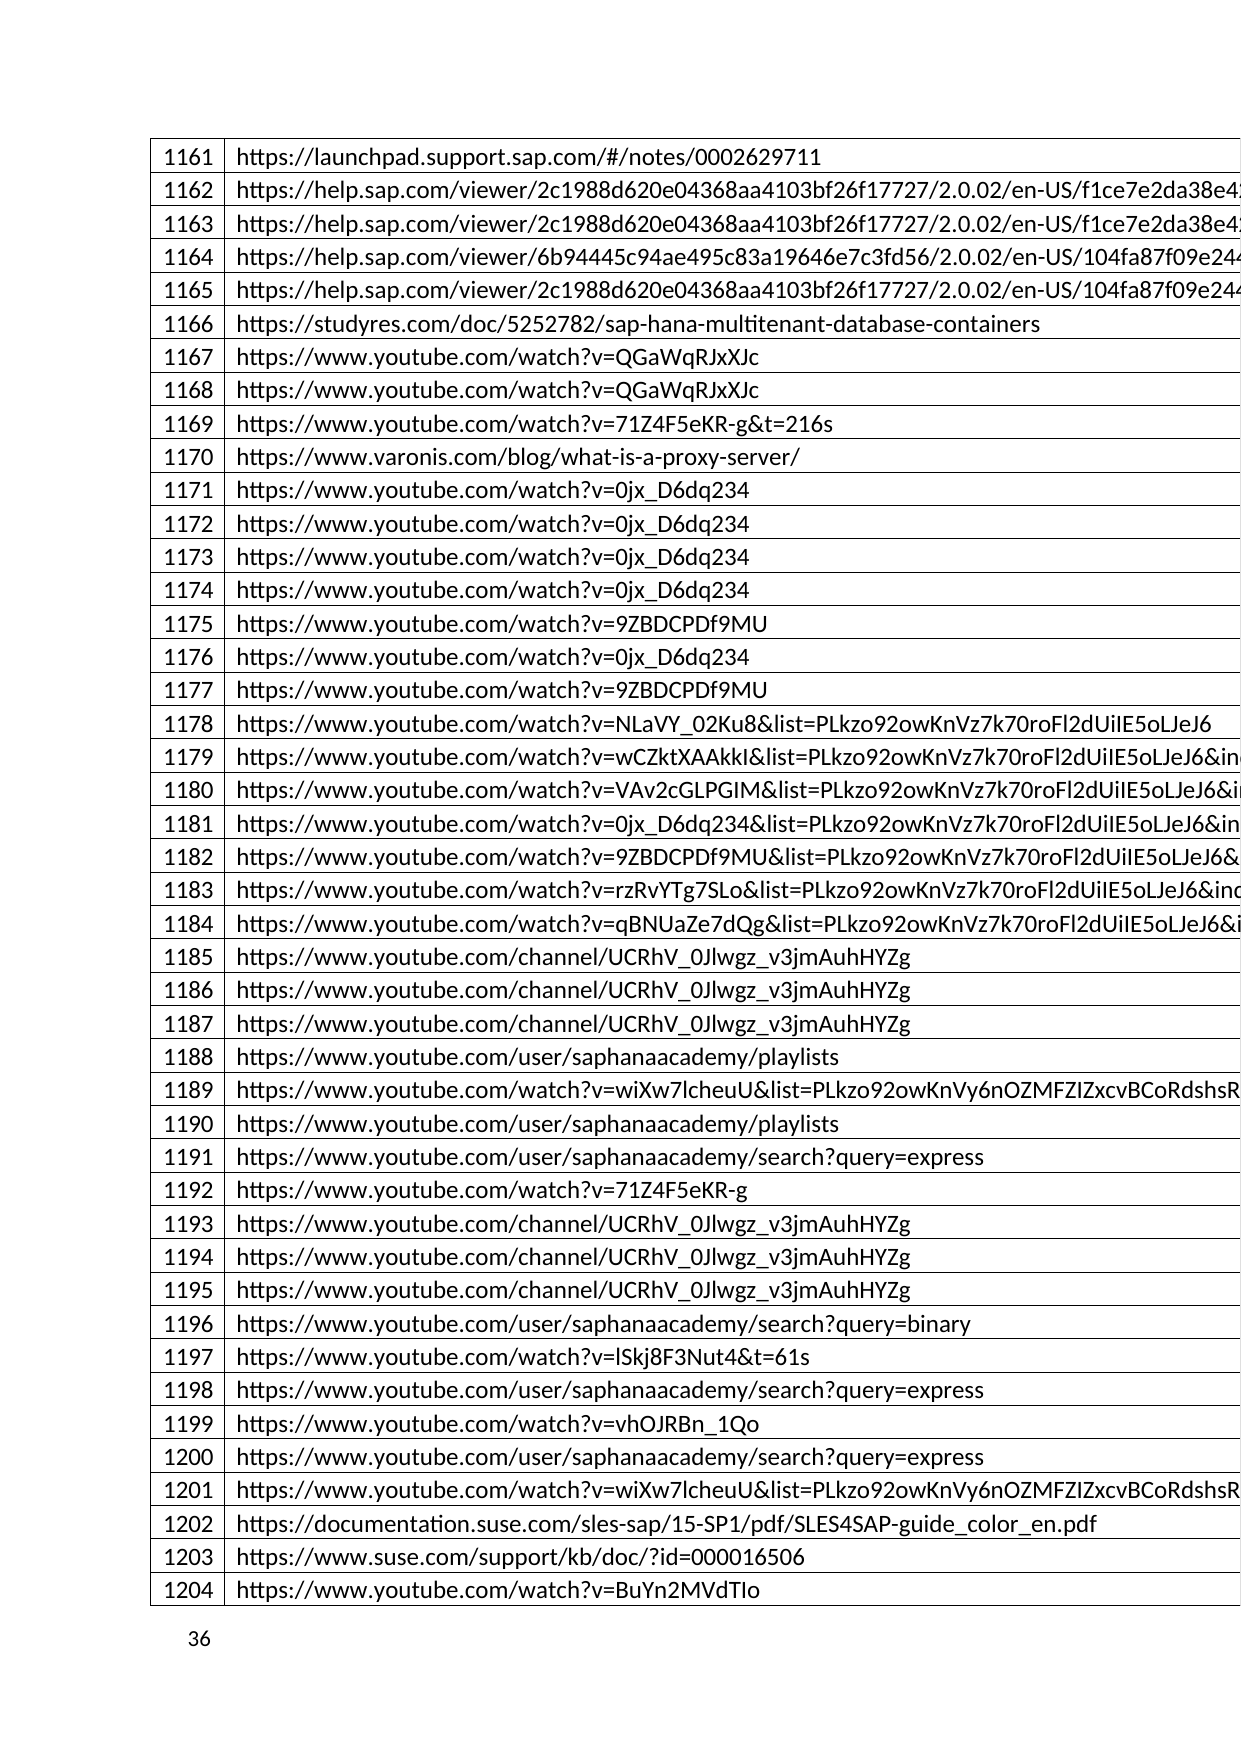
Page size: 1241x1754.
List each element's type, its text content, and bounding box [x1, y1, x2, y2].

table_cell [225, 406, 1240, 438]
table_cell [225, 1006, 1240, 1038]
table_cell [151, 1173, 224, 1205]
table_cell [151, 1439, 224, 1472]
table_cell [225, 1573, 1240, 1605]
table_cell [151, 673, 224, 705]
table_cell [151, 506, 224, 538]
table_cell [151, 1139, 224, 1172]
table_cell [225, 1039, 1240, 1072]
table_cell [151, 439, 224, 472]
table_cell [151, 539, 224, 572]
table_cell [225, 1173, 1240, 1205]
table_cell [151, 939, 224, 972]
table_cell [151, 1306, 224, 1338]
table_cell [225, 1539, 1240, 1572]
table_cell 1161 [151, 139, 224, 172]
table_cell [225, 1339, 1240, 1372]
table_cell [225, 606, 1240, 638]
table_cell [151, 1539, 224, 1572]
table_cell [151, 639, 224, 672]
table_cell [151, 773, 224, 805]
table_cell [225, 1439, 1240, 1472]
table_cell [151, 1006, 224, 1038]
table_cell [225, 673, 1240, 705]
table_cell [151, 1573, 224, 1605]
table_cell 1164 [151, 239, 224, 272]
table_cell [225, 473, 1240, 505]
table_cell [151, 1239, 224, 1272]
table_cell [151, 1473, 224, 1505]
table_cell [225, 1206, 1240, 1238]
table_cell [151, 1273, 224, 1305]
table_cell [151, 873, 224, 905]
table_cell 1163 [151, 206, 224, 238]
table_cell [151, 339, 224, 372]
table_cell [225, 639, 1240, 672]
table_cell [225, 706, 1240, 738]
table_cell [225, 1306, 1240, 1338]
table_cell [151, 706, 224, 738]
table_cell https://help.sap.com/viewer/2c1988d620e04368aa4103bf26f17727/2.0.02/en-US/104fa87f09e2447e9f62aa27c31b3aef.html [225, 273, 1240, 305]
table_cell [225, 139, 1240, 172]
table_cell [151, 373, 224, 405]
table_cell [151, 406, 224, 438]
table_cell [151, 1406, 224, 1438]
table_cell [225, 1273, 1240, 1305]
table_cell https://studyres.com/doc/5252782/sap-hana-multitenant-database-containers [225, 306, 1240, 338]
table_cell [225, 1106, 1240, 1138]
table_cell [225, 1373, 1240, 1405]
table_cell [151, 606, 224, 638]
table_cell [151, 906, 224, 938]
table_cell https://help.sap.com/viewer/2c1988d620e04368aa4103bf26f17727/2.0.02/en-US/f1ce7e2da38e4203b015b6184e26c700.html [225, 173, 1240, 205]
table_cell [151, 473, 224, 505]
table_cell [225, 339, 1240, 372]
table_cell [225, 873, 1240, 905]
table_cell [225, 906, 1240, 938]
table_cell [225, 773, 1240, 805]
table_cell https://help.sap.com/viewer/2c1988d620e04368aa4103bf26f17727/2.0.02/en-US/f1ce7e2da38e4203b015b6184e26c700.html [225, 206, 1240, 238]
table_cell 1165 [151, 273, 224, 305]
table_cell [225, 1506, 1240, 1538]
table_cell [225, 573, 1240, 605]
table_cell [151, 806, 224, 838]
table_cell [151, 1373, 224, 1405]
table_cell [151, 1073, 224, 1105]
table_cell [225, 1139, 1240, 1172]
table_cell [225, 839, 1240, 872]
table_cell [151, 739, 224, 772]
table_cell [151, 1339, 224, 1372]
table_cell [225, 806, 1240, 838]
table_cell 1166 [151, 306, 224, 338]
table_cell 1162 [151, 173, 224, 205]
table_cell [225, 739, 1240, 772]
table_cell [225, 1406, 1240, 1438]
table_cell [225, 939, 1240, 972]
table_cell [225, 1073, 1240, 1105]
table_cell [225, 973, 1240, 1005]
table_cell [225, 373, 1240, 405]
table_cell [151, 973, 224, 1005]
table_cell https://help.sap.com/viewer/6b94445c94ae495c83a19646e7c3fd56/2.0.02/en-US/104fa87f09e2447e9f62aa27c31b3aef.html [225, 239, 1240, 272]
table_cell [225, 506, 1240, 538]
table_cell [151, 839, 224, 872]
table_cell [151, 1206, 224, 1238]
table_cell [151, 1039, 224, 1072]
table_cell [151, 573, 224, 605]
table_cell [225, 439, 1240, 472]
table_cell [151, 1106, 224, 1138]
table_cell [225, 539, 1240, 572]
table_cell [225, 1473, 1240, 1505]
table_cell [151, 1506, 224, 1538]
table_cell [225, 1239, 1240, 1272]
